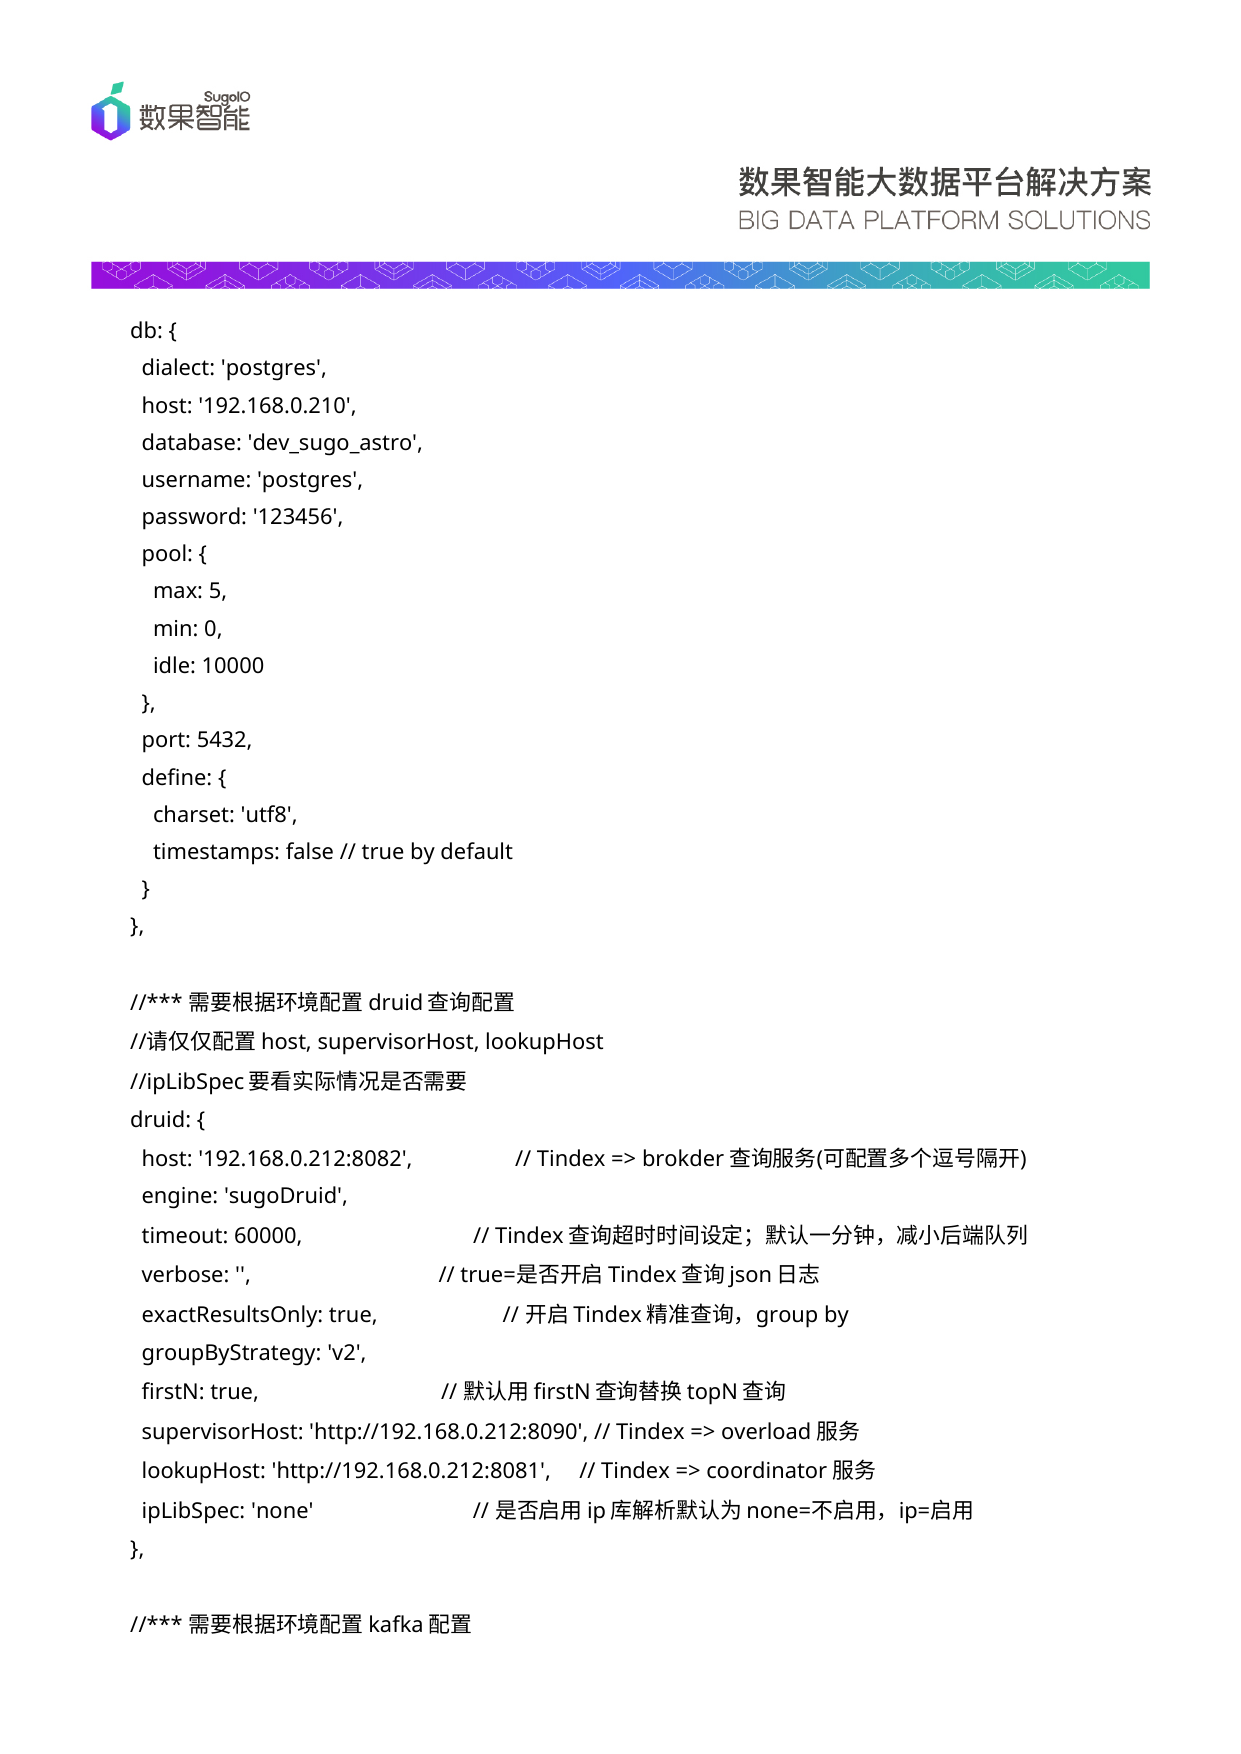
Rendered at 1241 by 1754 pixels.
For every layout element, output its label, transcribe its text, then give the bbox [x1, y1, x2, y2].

text //*** 需要根据环境配置 kafka配置 [75, 1607, 1165, 1639]
text engine: 'sugoDruid', [75, 1181, 1165, 1210]
text db: { [75, 315, 1165, 345]
text //*** 需要根据环境配置 druid查询配置 [75, 984, 1165, 1016]
picture [75, 75, 1166, 302]
text password: '123456', [75, 501, 1165, 531]
text }, [75, 910, 1165, 940]
text define: { [75, 761, 1165, 791]
text ipLibSpec: 'none' // 是否启用ip库解析默认为none=不启用，ip=启用 [75, 1493, 1165, 1525]
text //ipLibSpec要看实际情况是否需要 [75, 1064, 1165, 1096]
text timeout: 60000, // Tindex查询超时时间设定；默认一分钟，减小后端队列 [75, 1218, 1165, 1249]
text pool: { [75, 538, 1165, 568]
text host: '192.168.0.212:8082', // Tindex => brokder查询服务(可配置多个逗号隔开) [75, 1141, 1165, 1173]
text druid: { [75, 1104, 1165, 1133]
text dialect: 'postgres', [75, 352, 1165, 382]
text min: 0, [75, 613, 1165, 642]
text verbose: '', // true=是否开启Tindex查询json日志 [75, 1257, 1165, 1289]
text }, [75, 1533, 1165, 1562]
text }, [75, 687, 1165, 717]
text lookupHost: 'http://192.168.0.212:8081', // Tindex => coordinator服务 [75, 1453, 1165, 1485]
text username: 'postgres', [75, 464, 1165, 494]
text charset: 'utf8', [75, 799, 1165, 828]
text firstN: true, // 默认用firstN查询替换topN查询 [75, 1374, 1165, 1406]
text supervisorHost: 'http://192.168.0.212:8090', // Tindex => overload服务 [75, 1414, 1165, 1445]
text } [75, 873, 1165, 903]
text database: 'dev_sugo_astro', [75, 427, 1165, 457]
text groupByStrategy: 'v2', [75, 1337, 1165, 1367]
text idle: 10000 [75, 650, 1165, 680]
text host: '192.168.0.210', [75, 389, 1165, 419]
text timestamps: false // true by default [75, 836, 1165, 866]
text max: 5, [75, 576, 1165, 605]
text exactResultsOnly: true, // 开启Tindex精准查询，group by [75, 1297, 1165, 1329]
text port: 5432, [75, 724, 1165, 754]
text //请仅仅配置 host, supervisorHost, lookupHost [75, 1024, 1165, 1056]
